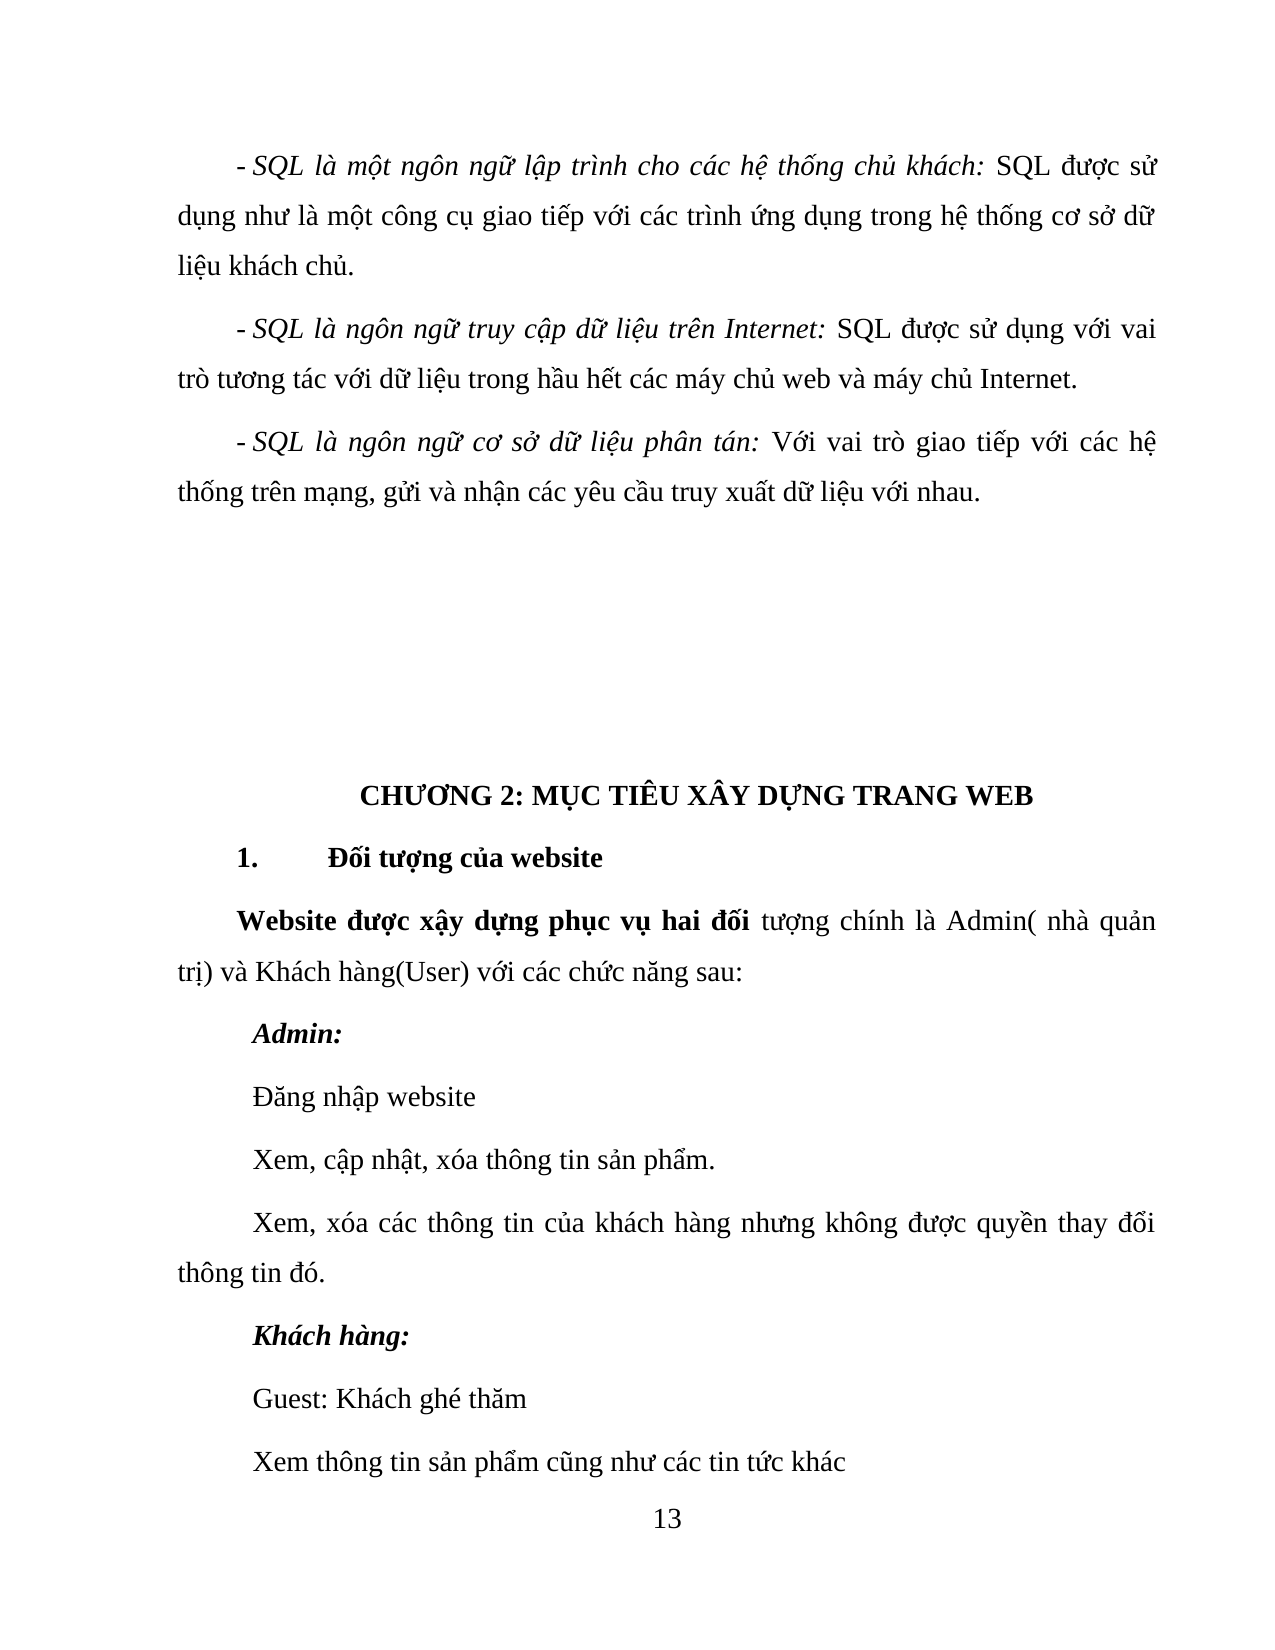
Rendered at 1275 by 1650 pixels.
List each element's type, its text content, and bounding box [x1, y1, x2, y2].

list Đối tượng của website [177, 841, 1157, 874]
list Website được xậy dựng phục vụ hai đối tượng chính là Admin( nhà quản trị) và Khách hàng(User) với các chức năng sau: [177, 903, 1157, 987]
list Xem thông tin sản phẩm cũng như các tin tức khác [177, 1444, 1157, 1477]
list Guest: Khách ghé thăm [177, 1381, 1157, 1414]
list SQL là ngôn ngữ cơ sở dữ liệu phân tán: Với vai trò giao tiếp với các hệ thống trên mạng, gửi và nhận các yêu cầu truy xuất dữ liệu với nhau. [177, 424, 1157, 508]
list Xem, cập nhật, xóa thông tin sản phẩm. [177, 1142, 1157, 1176]
list Khách hàng: [177, 1318, 1157, 1352]
subtitle CHƯƠNG 2: MỤC TIÊU XÂY DỰNG TRANG WEB [177, 778, 1157, 811]
list Admin: [177, 1017, 1157, 1050]
list Đăng nhập website [177, 1079, 1157, 1113]
list Xem, xóa các thông tin của khách hàng nhưng không được quyền thay đổi thông tin đó. [177, 1205, 1157, 1289]
list SQL là một ngôn ngữ lập trình cho các hệ thống chủ khách: SQL được sử dụng như là một công cụ giao tiếp với các trình ứng dụng trong hệ thống cơ sở dữ liệu khách chủ. [177, 148, 1157, 282]
list SQL là ngôn ngữ truy cập dữ liệu trên Internet: SQL được sử dụng với vai trò tương tác với dữ liệu trong hầu hết các máy chủ web và máy chủ Internet. [177, 311, 1157, 395]
